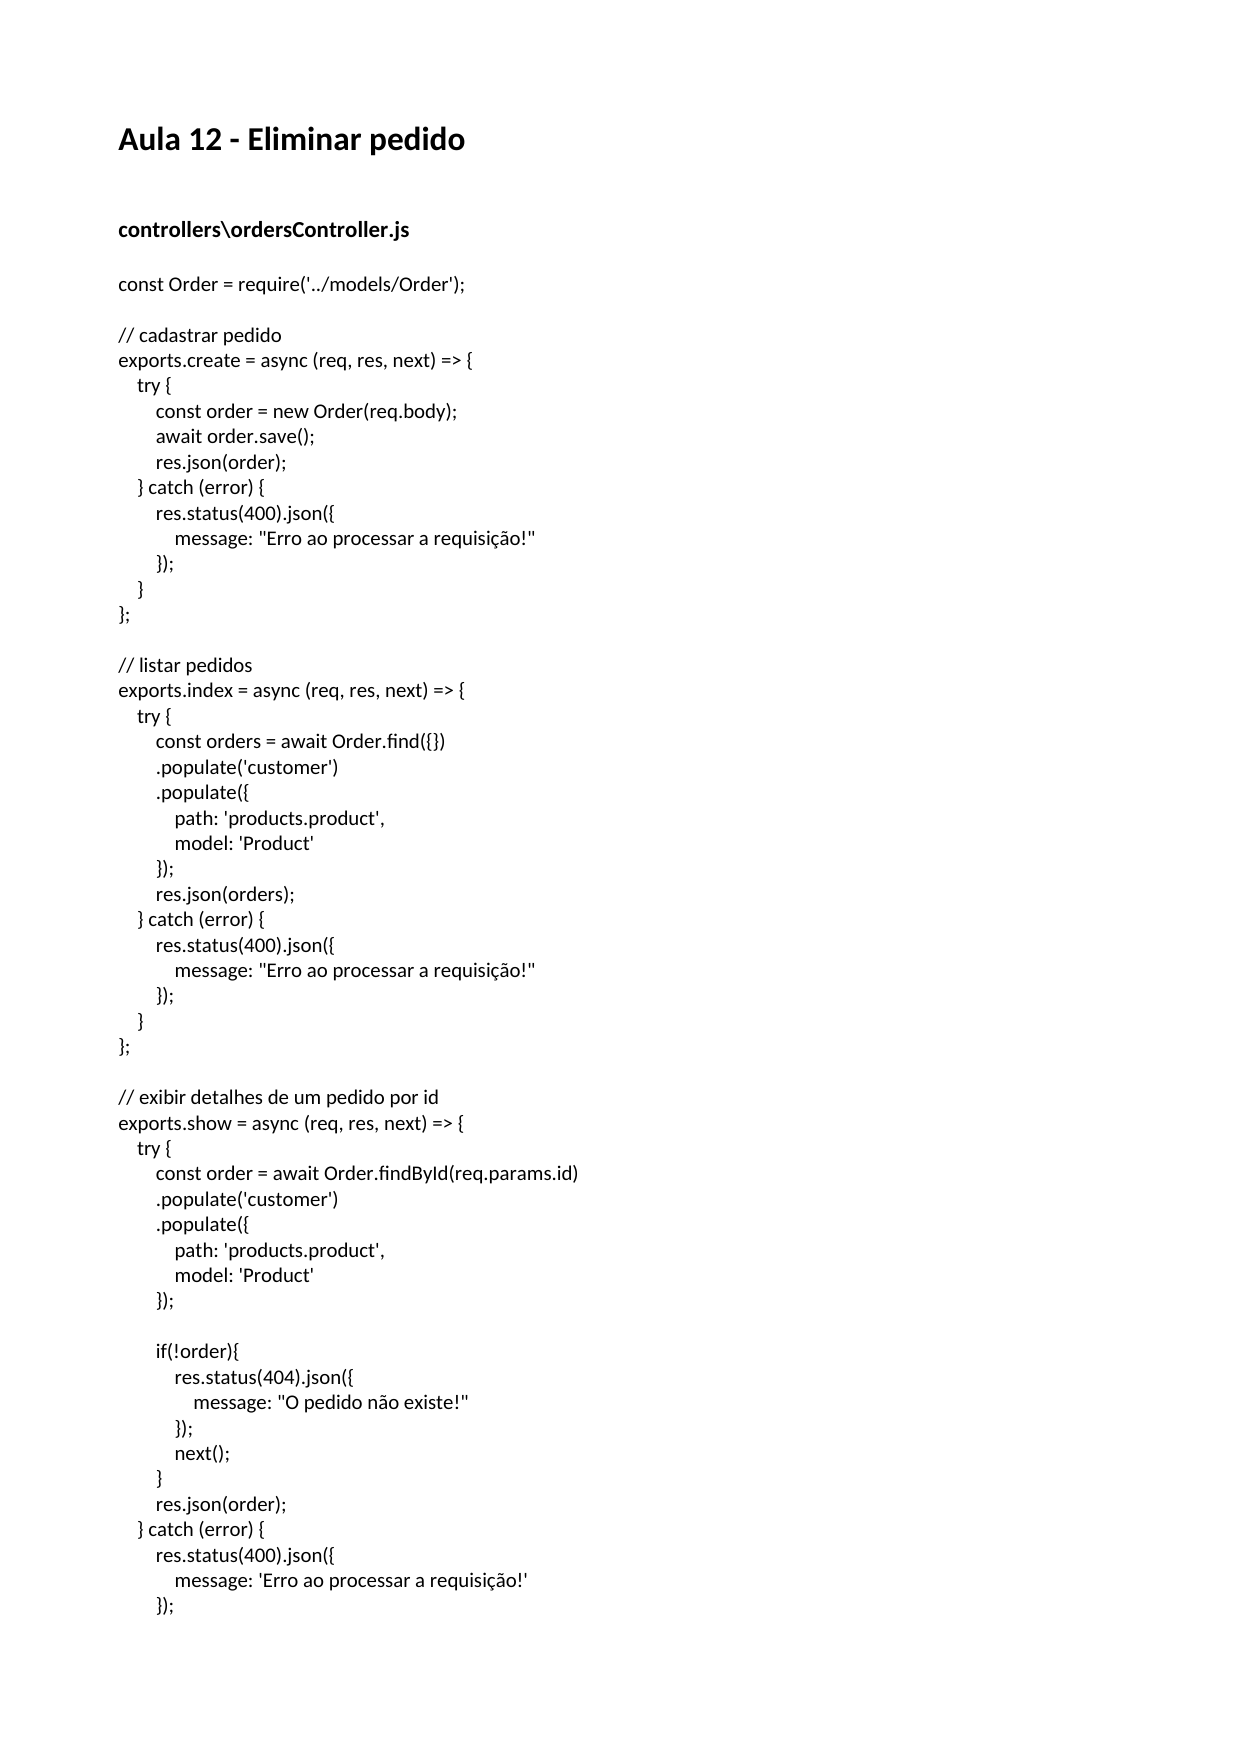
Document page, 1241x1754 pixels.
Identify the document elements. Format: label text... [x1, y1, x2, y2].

text .populate('customer') [118, 754, 1122, 779]
subtitle Aula 12 - Eliminar pedido [118, 118, 1122, 159]
text } catch (error) { [118, 906, 1122, 932]
text const orders = await Order.find({}) [118, 728, 1122, 754]
text // listar pedidos [118, 652, 1122, 678]
text message: "O pedido não existe!" [118, 1389, 1122, 1415]
text exports.create = async (req, res, next) => { [118, 347, 1122, 373]
text path: 'products.product', [118, 1237, 1122, 1262]
text // exibir detalhes de um pedido por id [118, 1084, 1122, 1110]
text res.status(404).json({ [118, 1364, 1122, 1389]
text await order.save(); [118, 423, 1122, 449]
text }); [118, 1288, 1122, 1313]
text } [118, 1008, 1122, 1033]
text exports.index = async (req, res, next) => { [118, 678, 1122, 703]
text const Order = require('../models/Order'); [118, 271, 1122, 296]
text next(); [118, 1440, 1122, 1466]
text }); [118, 551, 1122, 576]
text message: 'Erro ao processar a requisição!' [118, 1567, 1122, 1593]
text }; [118, 601, 1122, 627]
text res.json(order); [118, 449, 1122, 474]
text res.json(orders); [118, 881, 1122, 906]
text res.json(order); [118, 1491, 1122, 1516]
text } catch (error) { [118, 1516, 1122, 1542]
text const order = await Order.findById(req.params.id) [118, 1161, 1122, 1186]
text try { [118, 1135, 1122, 1161]
text try { [118, 373, 1122, 398]
text }); [118, 856, 1122, 881]
text exports.show = async (req, res, next) => { [118, 1110, 1122, 1135]
text try { [118, 703, 1122, 728]
text res.status(400).json({ [118, 932, 1122, 957]
text }); [118, 983, 1122, 1008]
text } catch (error) { [118, 474, 1122, 500]
text message: "Erro ao processar a requisição!" [118, 957, 1122, 983]
text path: 'products.product', [118, 805, 1122, 830]
text .populate({ [118, 779, 1122, 805]
text model: 'Product' [118, 1262, 1122, 1288]
text res.status(400).json({ [118, 1542, 1122, 1567]
text }); [118, 1593, 1122, 1618]
text if(!order){ [118, 1338, 1122, 1364]
text } [118, 576, 1122, 601]
text const order = new Order(req.body); [118, 398, 1122, 423]
text .populate({ [118, 1211, 1122, 1237]
text }; [118, 1033, 1122, 1059]
text } [118, 1466, 1122, 1491]
text }); [118, 1415, 1122, 1440]
text model: 'Product' [118, 830, 1122, 856]
text message: "Erro ao processar a requisição!" [118, 525, 1122, 551]
text .populate('customer') [118, 1186, 1122, 1211]
text // cadastrar pedido [118, 322, 1122, 347]
text res.status(400).json({ [118, 500, 1122, 525]
text controllers\ordersController.js [118, 215, 1122, 243]
